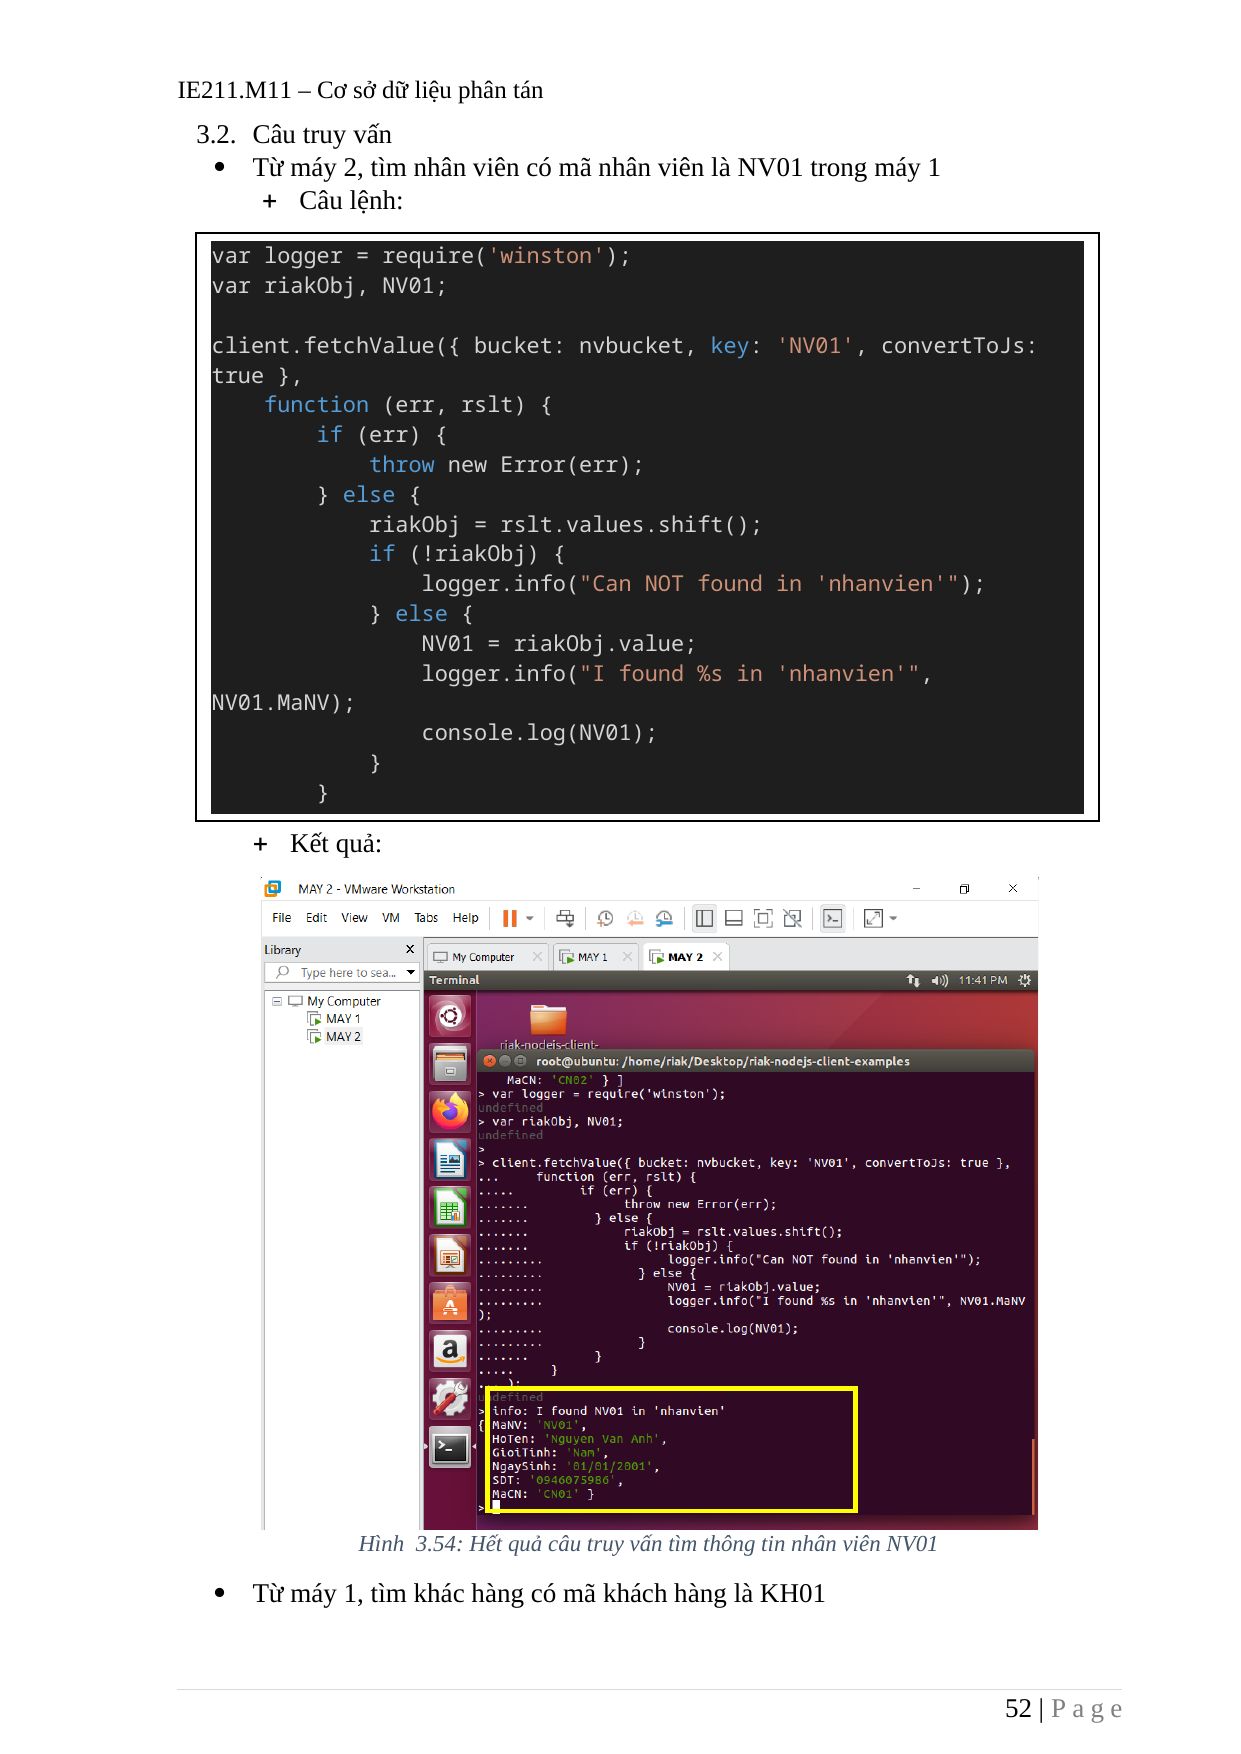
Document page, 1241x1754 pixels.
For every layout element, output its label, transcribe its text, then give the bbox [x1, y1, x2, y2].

list Từ máy 2, tìm nhân viên có mã nhân viên là NV01 trong máy 1 [215, 151, 1122, 182]
list Từ máy 1, tìm khác hàng có mã khách hàng là KH01 [215, 1577, 1122, 1608]
list Câu truy vấn [196, 118, 1122, 149]
picture [260, 877, 1039, 1530]
list Câu lệnh: [262, 184, 1122, 215]
list Kết quả: [252, 217, 1122, 858]
